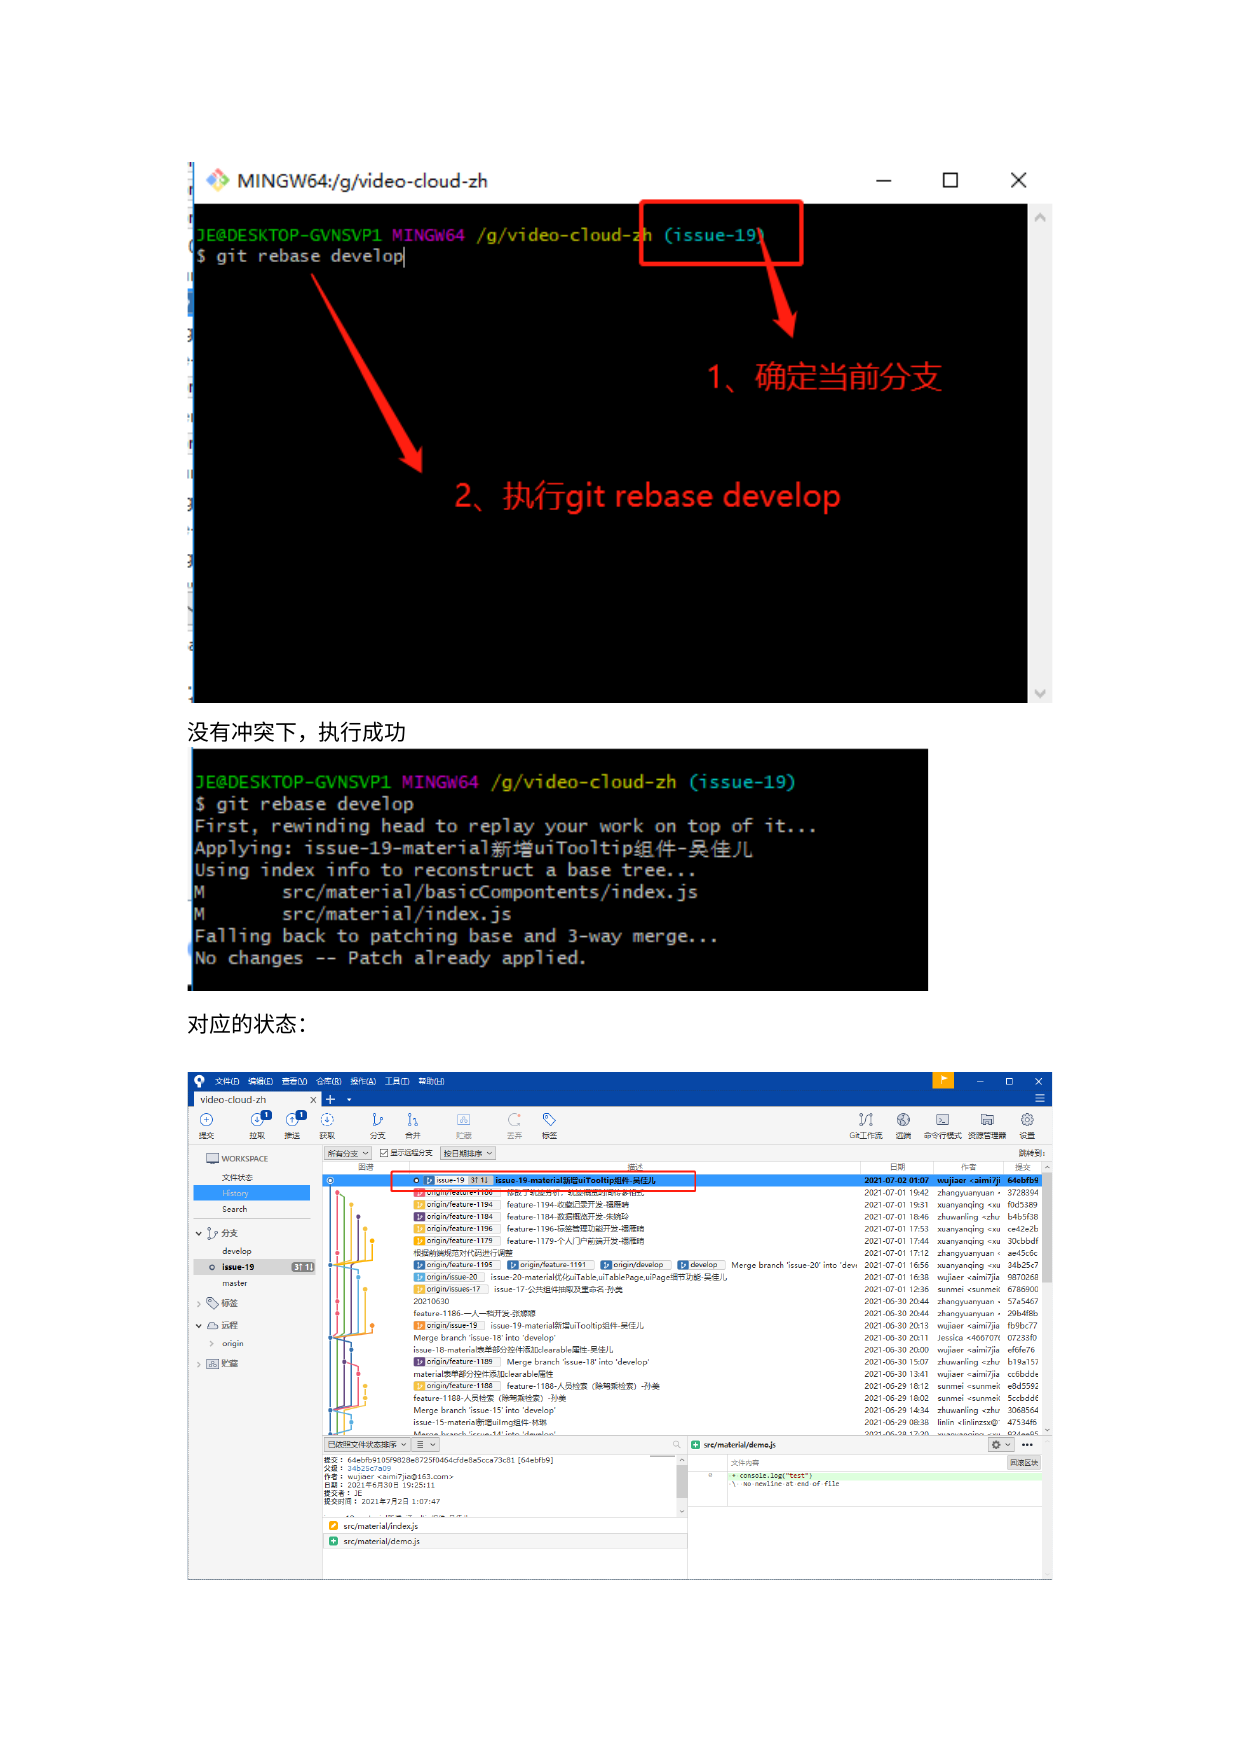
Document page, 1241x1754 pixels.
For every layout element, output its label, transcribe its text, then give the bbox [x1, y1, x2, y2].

list 对应的状态： [187, 1007, 1053, 1039]
picture [187, 1072, 1053, 1580]
list 没有冲突下，执行成功 [187, 714, 1053, 747]
picture [187, 747, 929, 991]
picture [187, 162, 1053, 703]
